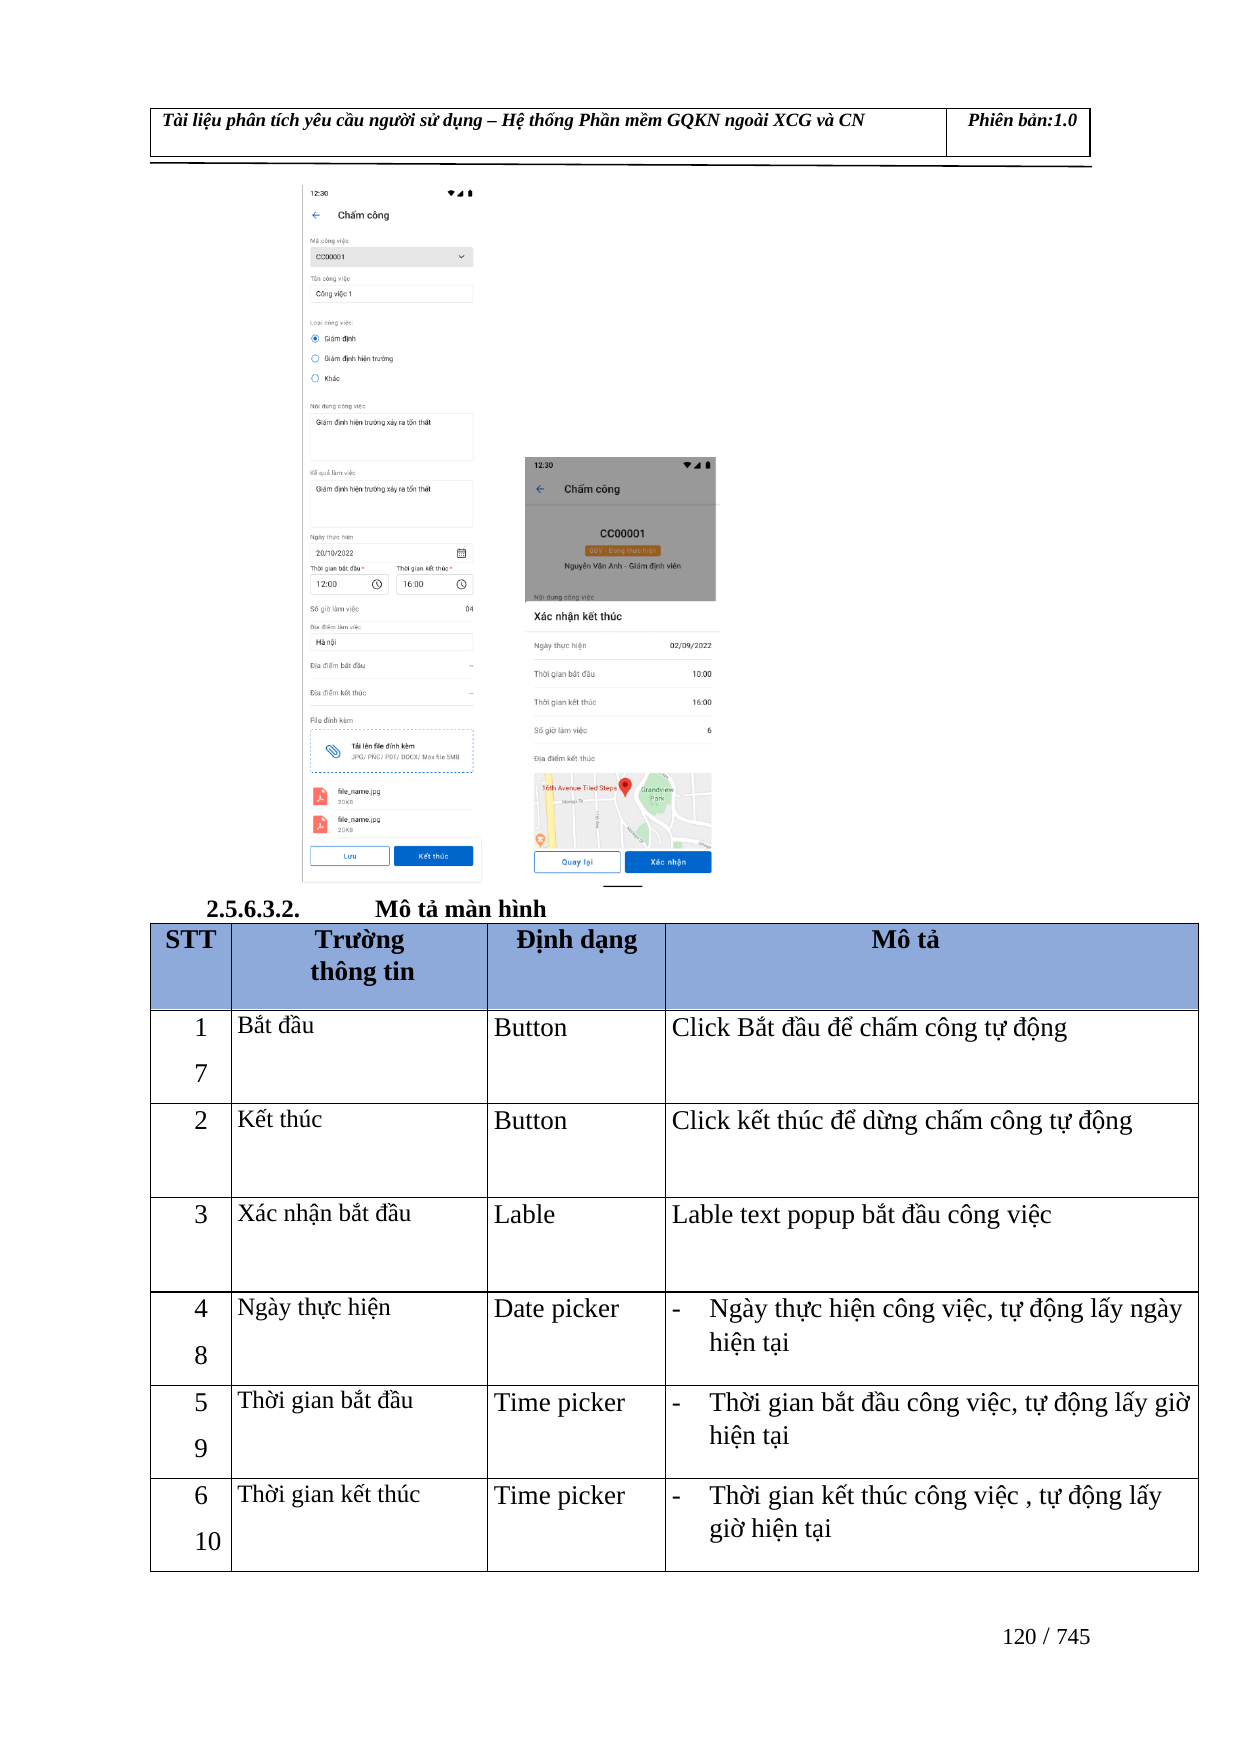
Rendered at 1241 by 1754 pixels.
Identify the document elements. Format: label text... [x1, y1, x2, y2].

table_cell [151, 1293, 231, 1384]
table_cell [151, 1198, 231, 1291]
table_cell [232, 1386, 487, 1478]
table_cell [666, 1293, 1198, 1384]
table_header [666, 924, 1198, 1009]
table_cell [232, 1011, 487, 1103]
picture [300, 185, 483, 890]
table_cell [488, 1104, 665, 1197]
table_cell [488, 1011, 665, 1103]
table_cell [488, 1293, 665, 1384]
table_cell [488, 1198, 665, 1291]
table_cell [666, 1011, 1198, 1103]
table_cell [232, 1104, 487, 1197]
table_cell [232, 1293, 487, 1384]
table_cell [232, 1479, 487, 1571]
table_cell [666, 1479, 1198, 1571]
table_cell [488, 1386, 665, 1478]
picture [525, 457, 720, 890]
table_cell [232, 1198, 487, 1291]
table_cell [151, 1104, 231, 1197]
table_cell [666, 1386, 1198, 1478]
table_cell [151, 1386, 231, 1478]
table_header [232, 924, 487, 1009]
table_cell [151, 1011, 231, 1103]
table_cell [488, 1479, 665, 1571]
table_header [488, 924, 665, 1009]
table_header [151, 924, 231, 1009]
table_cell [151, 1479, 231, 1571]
subtitle Mô tả màn hình [206, 894, 1090, 922]
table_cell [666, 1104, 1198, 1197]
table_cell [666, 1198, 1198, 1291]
